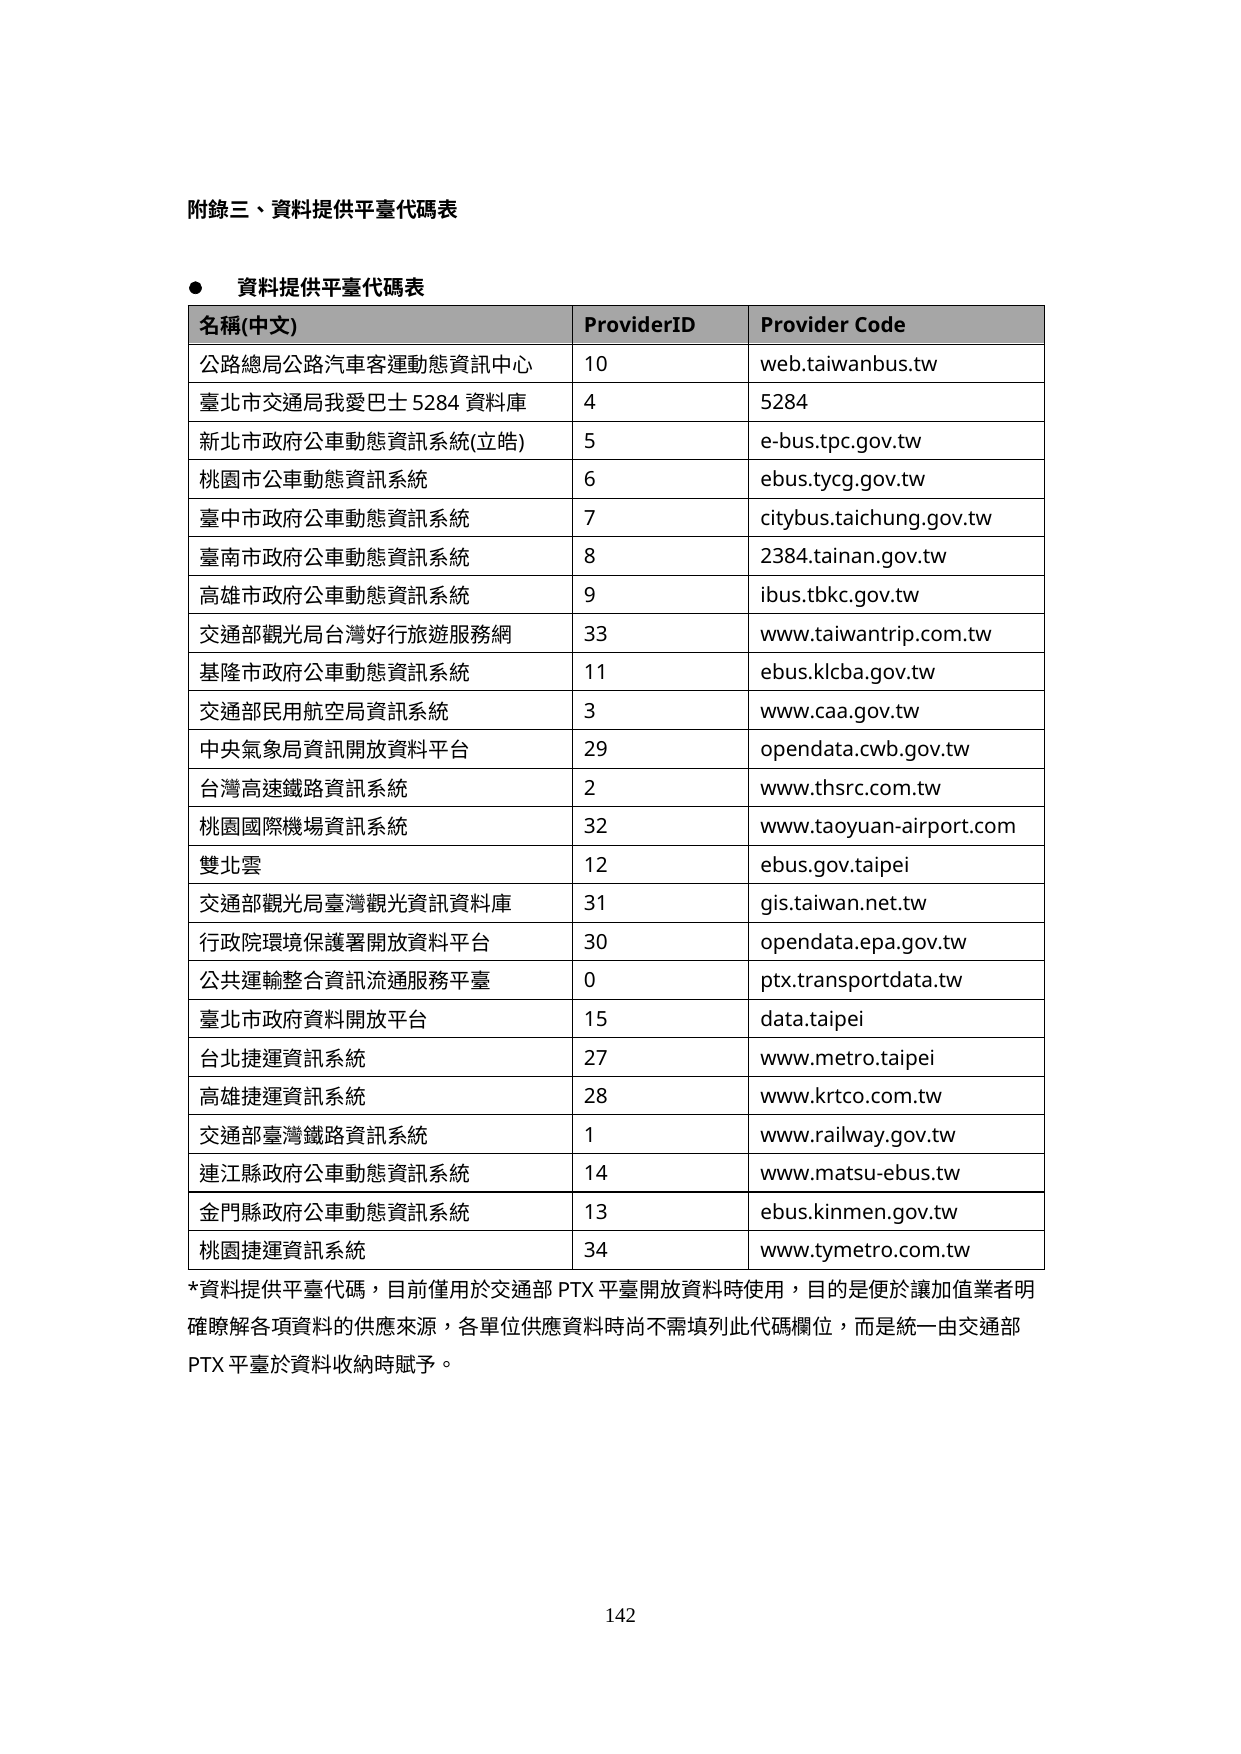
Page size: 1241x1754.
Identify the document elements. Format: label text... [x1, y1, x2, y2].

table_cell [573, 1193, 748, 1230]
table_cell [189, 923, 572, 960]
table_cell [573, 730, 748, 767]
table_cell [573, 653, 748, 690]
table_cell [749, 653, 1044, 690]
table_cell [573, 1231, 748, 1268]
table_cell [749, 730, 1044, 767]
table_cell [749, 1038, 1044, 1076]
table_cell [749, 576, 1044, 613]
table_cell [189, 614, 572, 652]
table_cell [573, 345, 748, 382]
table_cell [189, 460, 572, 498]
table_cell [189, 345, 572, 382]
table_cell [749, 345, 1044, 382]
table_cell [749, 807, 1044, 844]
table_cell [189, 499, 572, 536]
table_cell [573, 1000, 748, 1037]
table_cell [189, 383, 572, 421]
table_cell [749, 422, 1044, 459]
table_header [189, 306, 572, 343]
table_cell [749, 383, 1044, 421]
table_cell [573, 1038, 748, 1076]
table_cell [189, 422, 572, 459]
text *資料提供平臺代碼，目前僅用於交通部PTX平臺開放資料時使用，目的是便於讓加值業者明確瞭解各項資料的供應來源，各單位供應資料時尚不需填列此代碼欄位，而是統一由交通部PTX平臺於資料收納時賦予。 [187, 1269, 1053, 1382]
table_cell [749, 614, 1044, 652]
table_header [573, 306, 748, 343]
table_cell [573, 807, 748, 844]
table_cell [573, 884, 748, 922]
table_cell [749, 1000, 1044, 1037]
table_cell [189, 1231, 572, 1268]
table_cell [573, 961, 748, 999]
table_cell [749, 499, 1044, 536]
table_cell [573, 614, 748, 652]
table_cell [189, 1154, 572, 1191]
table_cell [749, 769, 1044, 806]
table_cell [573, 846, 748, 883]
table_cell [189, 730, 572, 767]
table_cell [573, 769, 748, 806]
list 資料提供平臺代碼表 [187, 267, 1053, 305]
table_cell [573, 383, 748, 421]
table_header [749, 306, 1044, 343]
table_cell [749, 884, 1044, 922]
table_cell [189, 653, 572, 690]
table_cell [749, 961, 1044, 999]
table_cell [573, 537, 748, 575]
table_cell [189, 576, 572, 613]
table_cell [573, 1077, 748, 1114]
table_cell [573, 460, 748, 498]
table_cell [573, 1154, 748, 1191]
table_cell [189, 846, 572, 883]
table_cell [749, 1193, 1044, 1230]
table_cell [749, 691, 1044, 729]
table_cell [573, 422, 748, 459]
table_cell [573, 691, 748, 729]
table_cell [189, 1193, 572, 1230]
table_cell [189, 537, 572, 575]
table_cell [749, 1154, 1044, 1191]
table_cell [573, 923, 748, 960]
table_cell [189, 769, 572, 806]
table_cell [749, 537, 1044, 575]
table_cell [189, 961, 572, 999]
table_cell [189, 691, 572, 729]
subtitle 附錄三、資料提供平臺代碼表 [187, 193, 1053, 223]
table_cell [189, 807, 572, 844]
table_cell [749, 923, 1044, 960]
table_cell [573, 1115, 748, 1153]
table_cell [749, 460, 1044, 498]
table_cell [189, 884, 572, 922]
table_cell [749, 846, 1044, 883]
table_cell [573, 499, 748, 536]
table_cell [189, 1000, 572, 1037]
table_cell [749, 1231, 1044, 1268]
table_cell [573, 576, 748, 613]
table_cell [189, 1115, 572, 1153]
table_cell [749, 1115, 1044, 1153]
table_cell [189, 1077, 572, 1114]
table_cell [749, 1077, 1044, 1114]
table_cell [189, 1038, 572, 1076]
